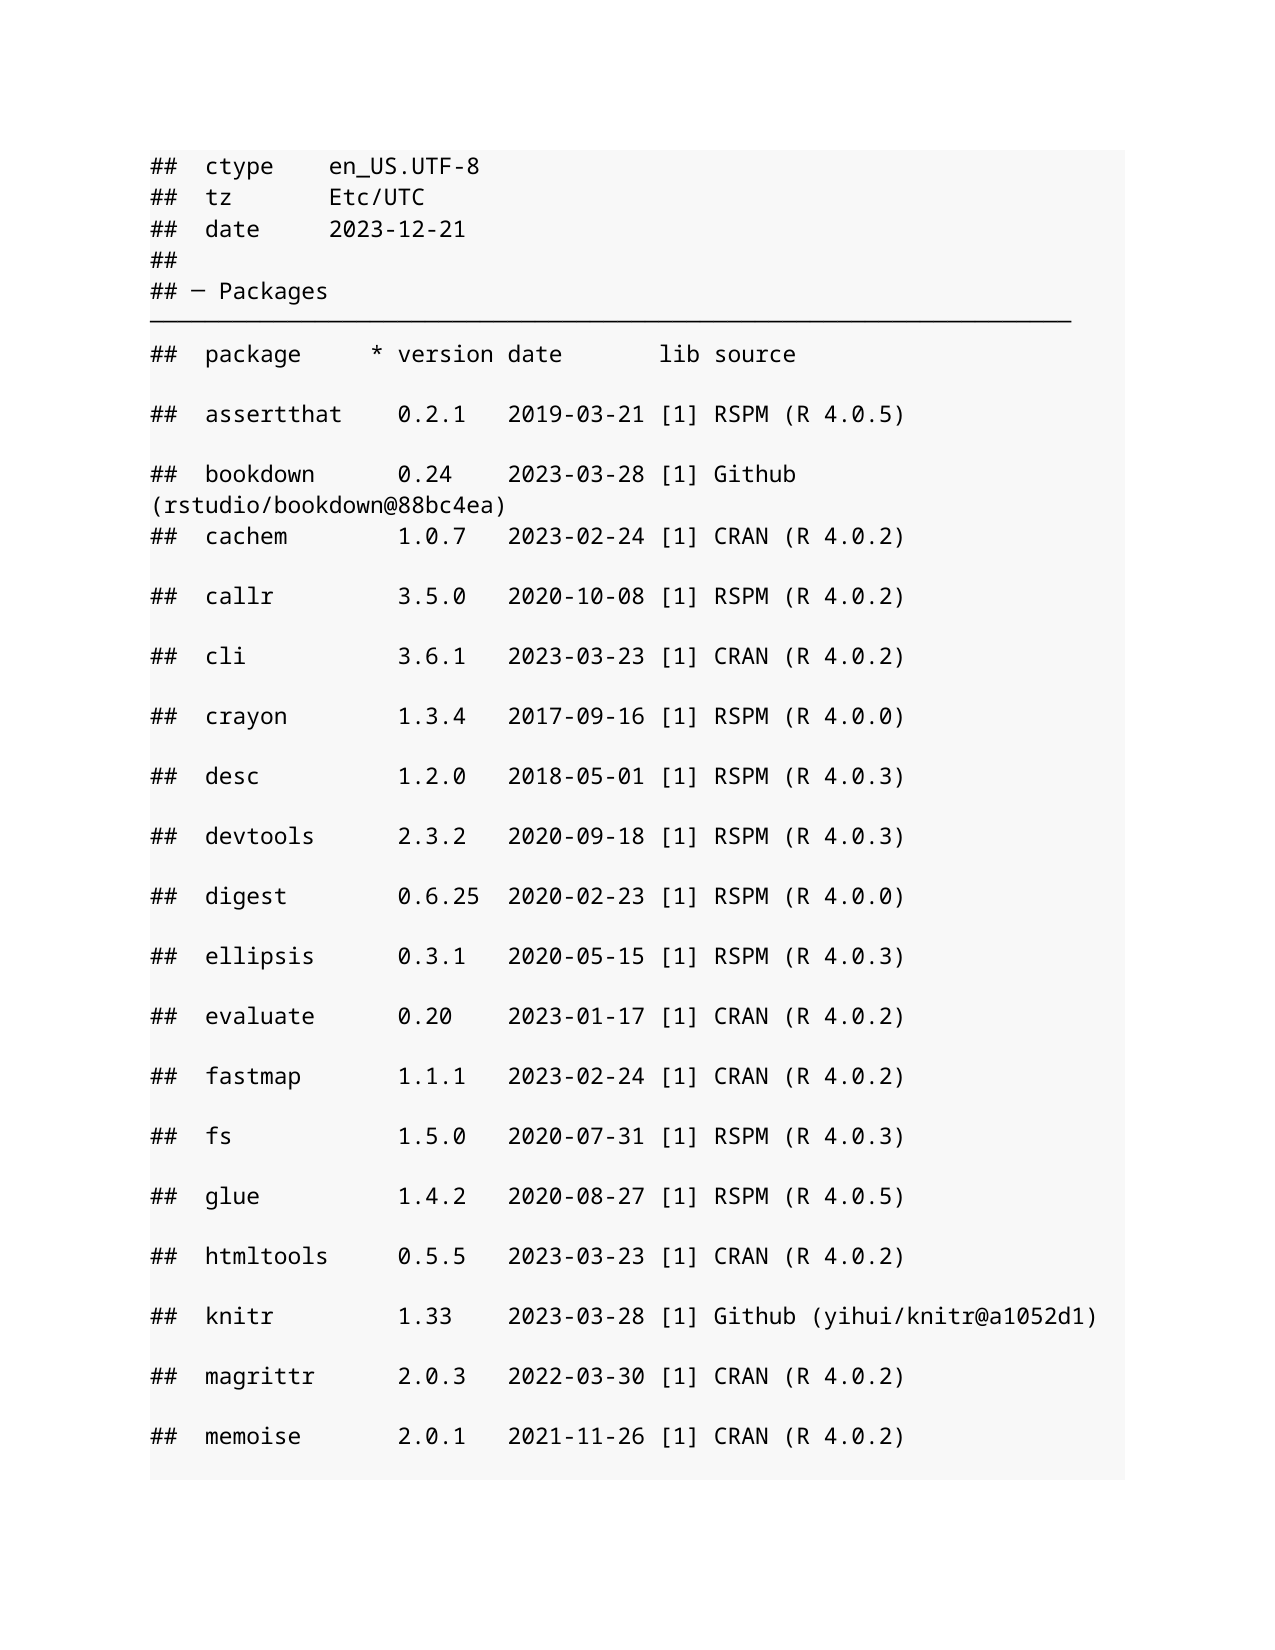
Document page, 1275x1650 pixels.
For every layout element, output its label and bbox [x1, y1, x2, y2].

text [150, 150, 1125, 1480]
